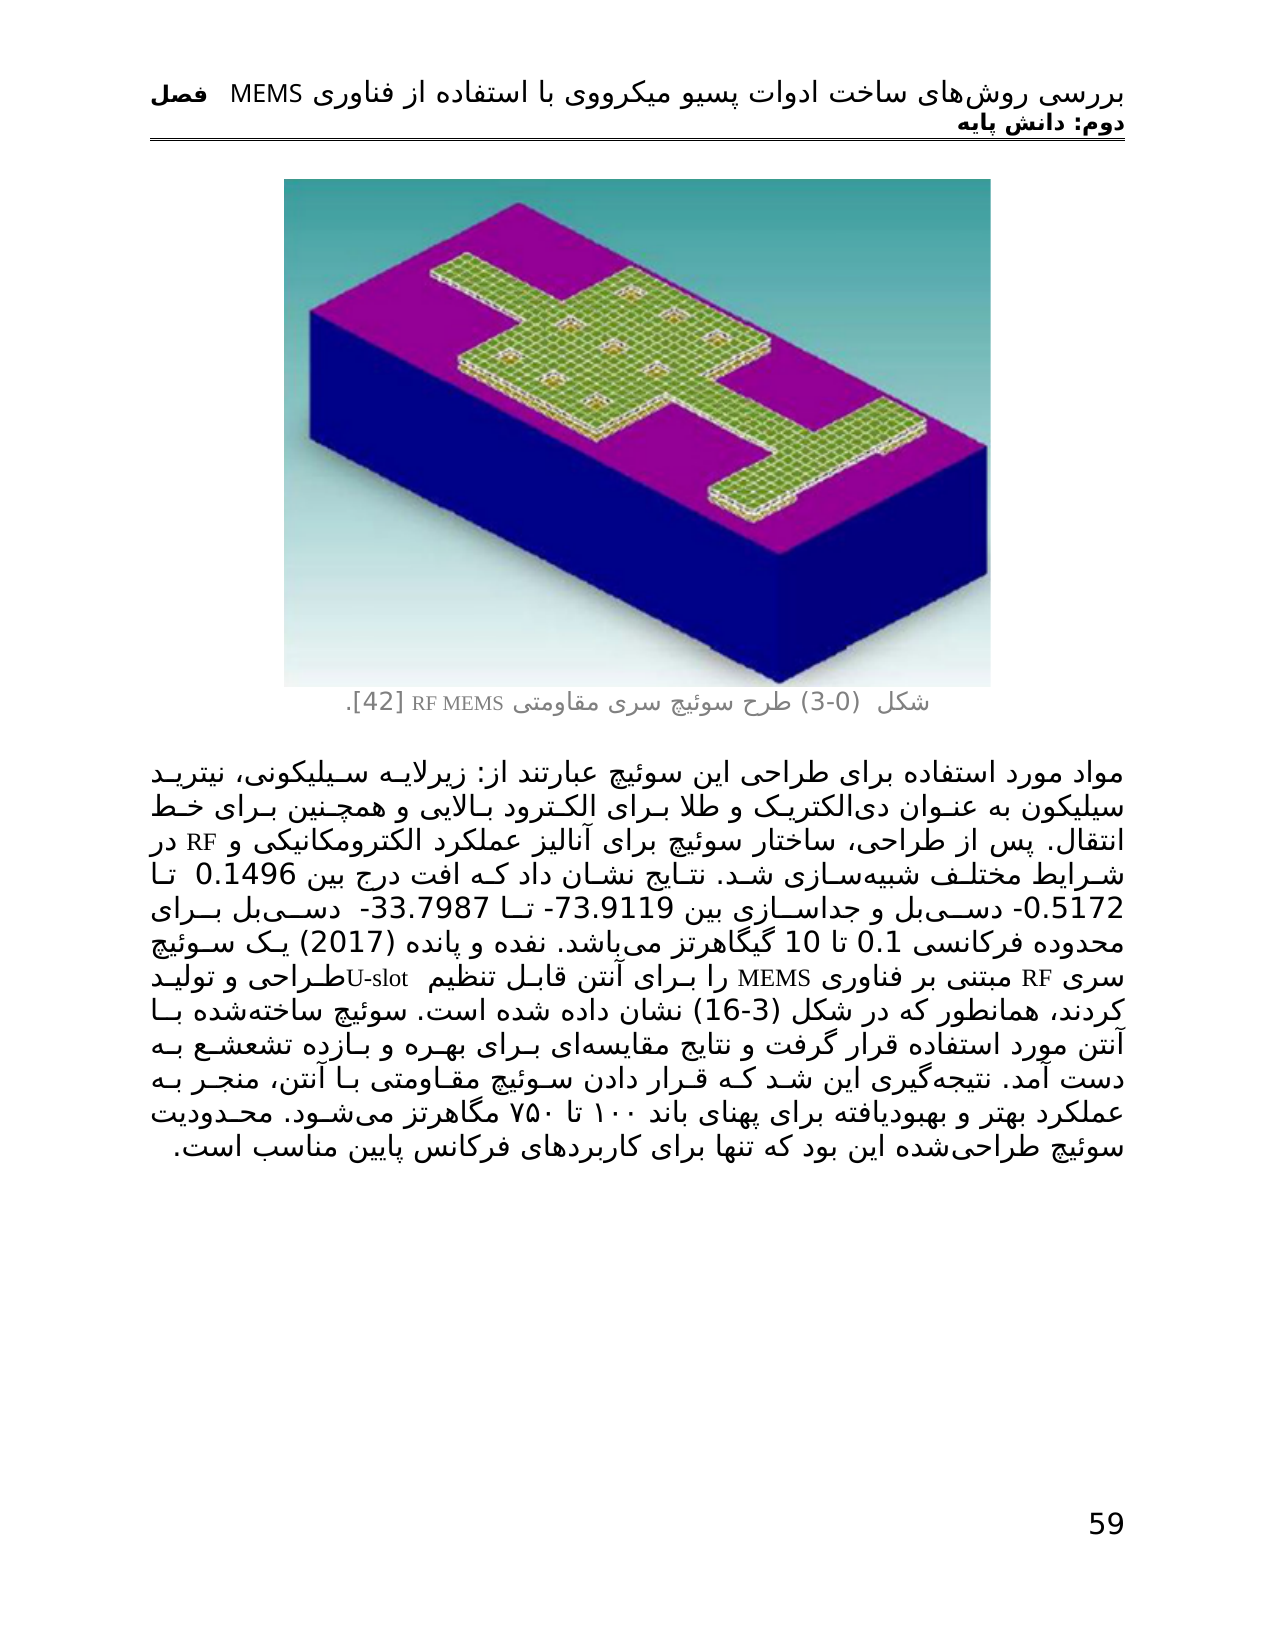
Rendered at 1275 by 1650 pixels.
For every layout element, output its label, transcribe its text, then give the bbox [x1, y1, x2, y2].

text شکل (‏0-3) طرح سوئیچ سری مقاومتی RF MEMS . [150, 687, 1125, 716]
picture [284, 179, 991, 687]
text مواد مورد استفاده برای طراحی این سوئیچ عبارتند از: زیرلایه سیلیکونی، نیترید سیلیکون به عنوان دی‌الکتریک و طلا برای الکترود بالایی و همچنین برای خط انتقال. پس از طراحی، ساختار سوئیچ برای آنالیز عملکرد الکترومکانیکی و RF در شرایط مختلف شبیه‌سازی شد. نتایج نشان داد که افت درج بین 0.1496 تا 0.5172- دسی‌بل و جداسازی بین 73.9119- تا 33.7987- دسی‌بل برای محدوده فرکانسی 0.1 تا 10 گیگاهرتز می‌باشد. نفده و پانده (2017) یک سوئیچ سری RF مبتنی بر فناوری MEMS را برای آنتن قابل تنظیم U-slotطراحی و تولید کردند، همانطور که در شکل (3-16) نشان داده شده است. سوئیچ ساخته‌شده با آنتن مورد استفاده قرار گرفت و نتایج مقایسه‌ای برای بهره و بازده تشعشع به دست آمد. نتیجه‌گیری این شد که قرار دادن سوئیچ مقاومتی با آنتن، منجر به عملکرد بهتر و بهبود‌یافته برای پهنای باند ۱۰۰ تا ۷۵۰ مگاهرتز می‌شود. محدودیت سوئیچ طراحی‌شده این بود که تنها برای کاربردهای فرکانس پایین مناسب است. [150, 756, 1125, 1163]
